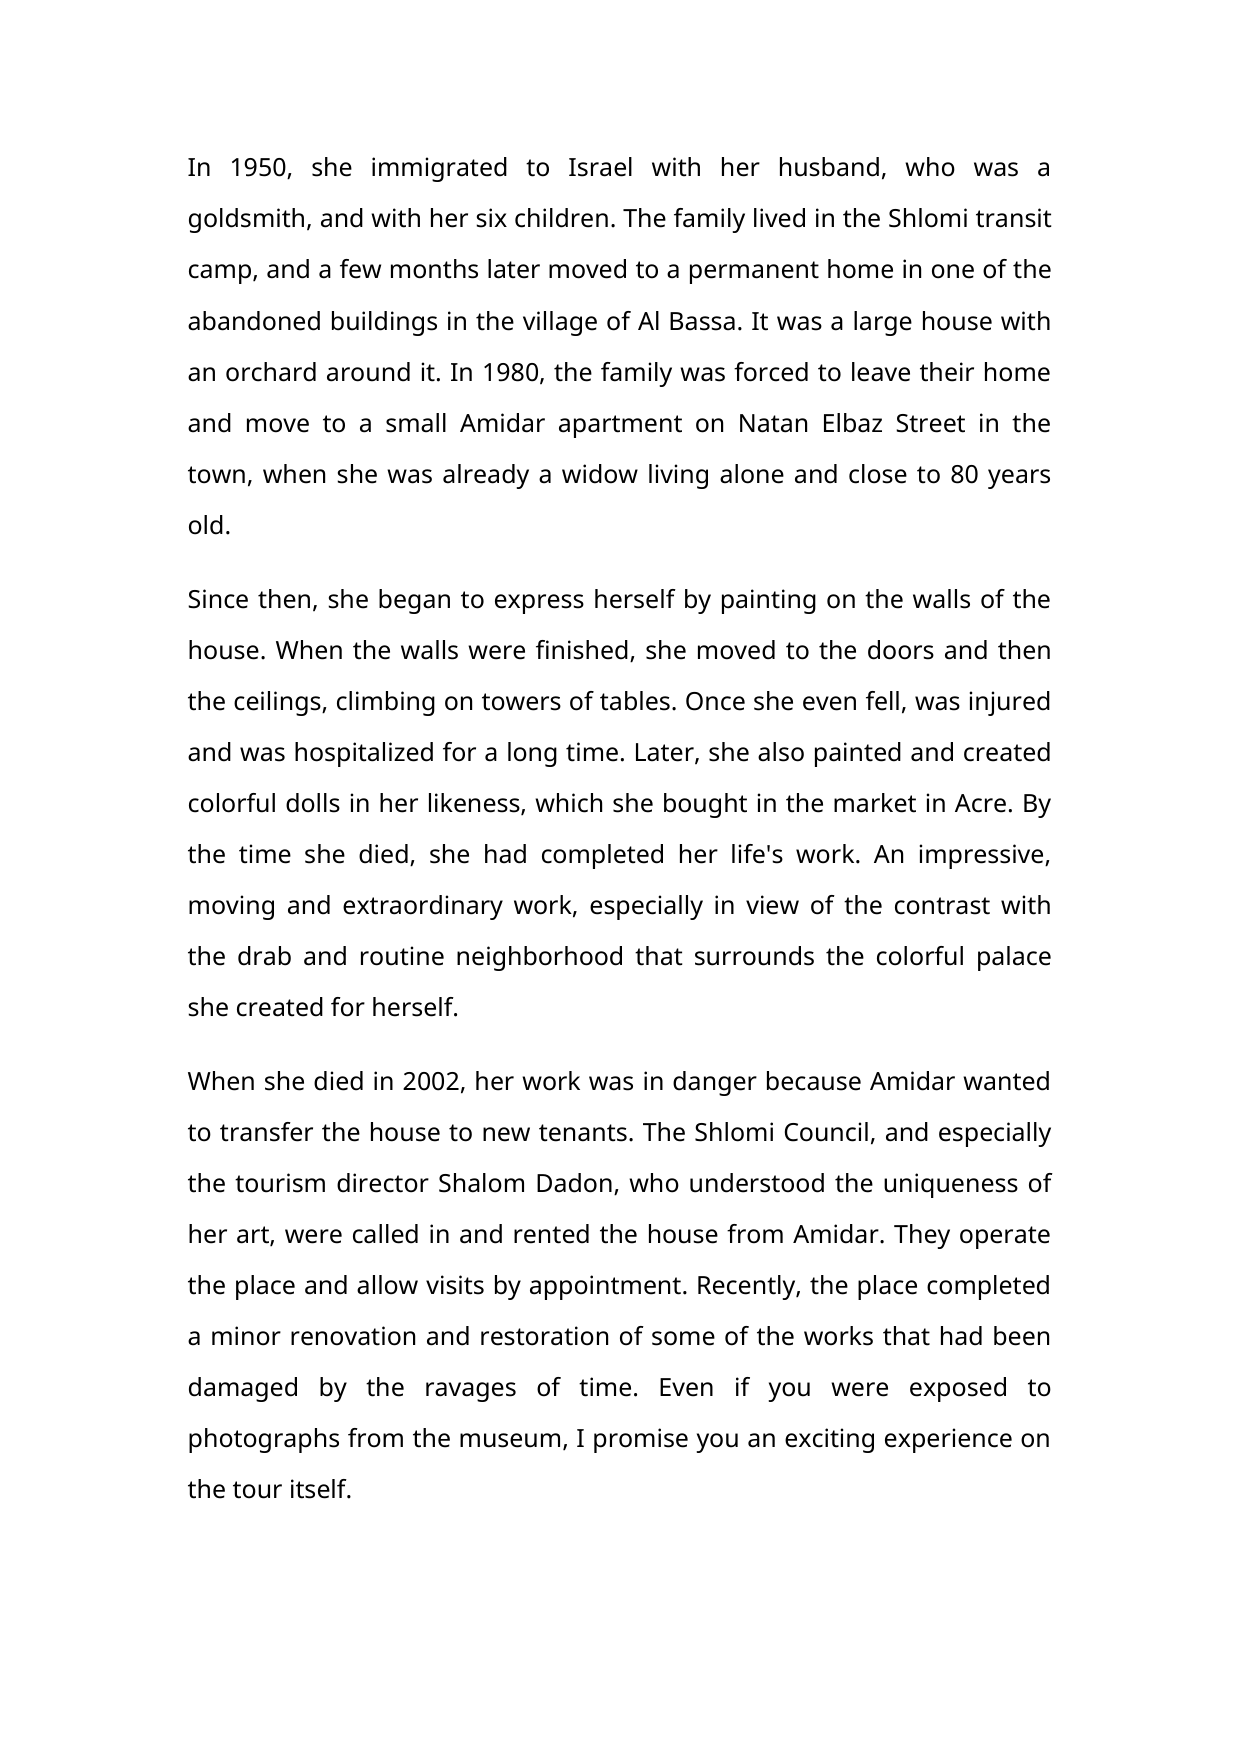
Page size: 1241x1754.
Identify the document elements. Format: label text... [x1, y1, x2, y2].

subtitle When she died in 2002, her work was in danger because Amidar wanted to transfer the house to new tenants. The Shlomi Council, and especially the tourism director Shalom Dadon, who understood the uniqueness of her art, were called in and rented the house from Amidar. They operate the place and allow visits by appointment. Recently, the place completed a minor renovation and restoration of some of the works that had been damaged by the ravages of time. Even if you were exposed to photographs from the museum, I promise you an exciting experience on the tour itself. [187, 1063, 1053, 1506]
subtitle In 1950, she immigrated to Israel with her husband, who was a goldsmith, and with her six children. The family lived in the Shlomi transit camp, and a few months later moved to a permanent home in one of the abandoned buildings in the village of Al Bassa. It was a large house with an orchard around it. In 1980, the family was forced to leave their home and move to a small Amidar apartment on Natan Elbaz Street in the town, when she was already a widow living alone and close to 80 years old. [187, 150, 1053, 541]
subtitle Since then, she began to express herself by painting on the walls of the house. When the walls were finished, she moved to the doors and then the ceilings, climbing on towers of tables. Once she even fell, was injured and was hospitalized for a long time. Later, she also painted and created colorful dolls in her likeness, which she bought in the market in Acre. By the time she died, she had completed her life's work. An impressive, moving and extraordinary work, especially in view of the contrast with the drab and routine neighborhood that surrounds the colorful palace she created for herself. [187, 581, 1053, 1024]
